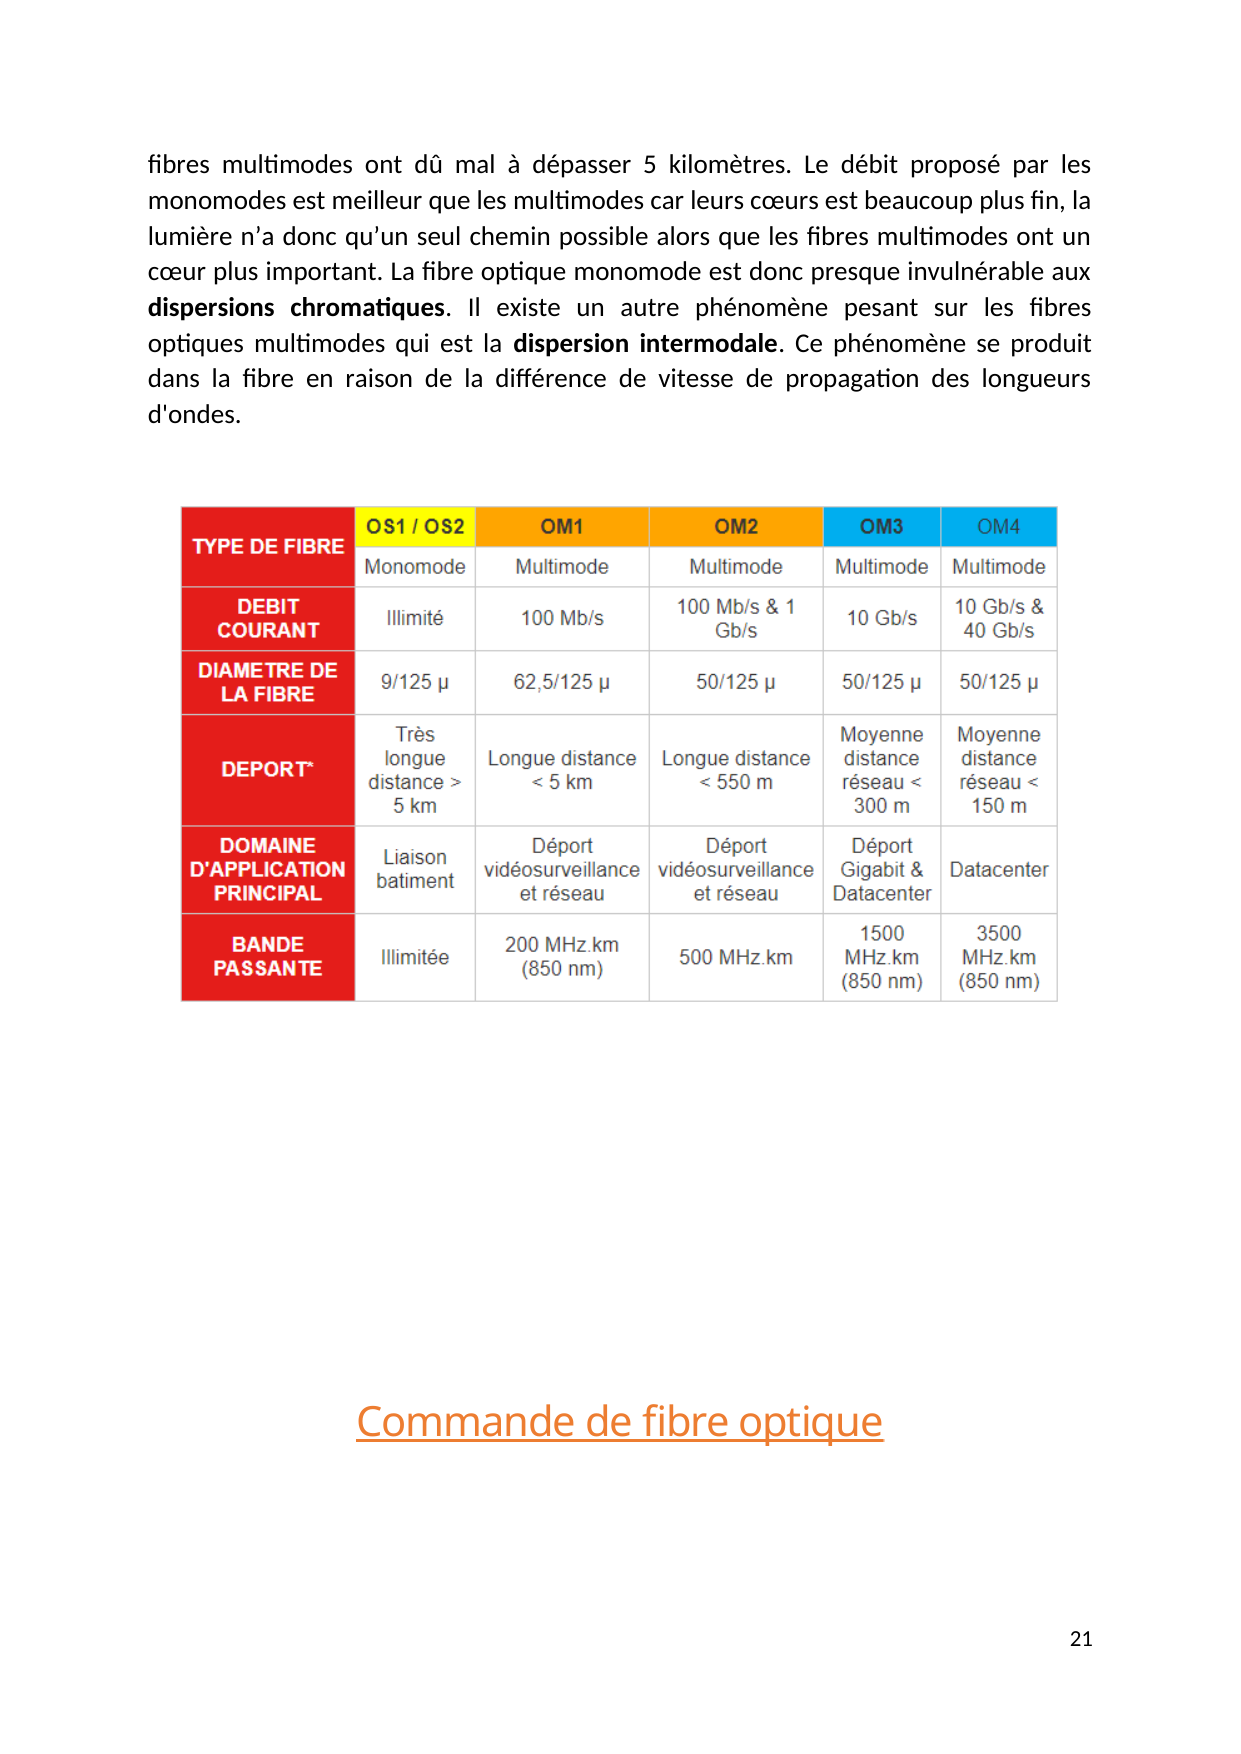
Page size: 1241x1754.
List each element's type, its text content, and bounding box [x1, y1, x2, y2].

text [148, 148, 1093, 430]
picture [177, 505, 1063, 1007]
title Commande de fibre optique [148, 1391, 1093, 1448]
